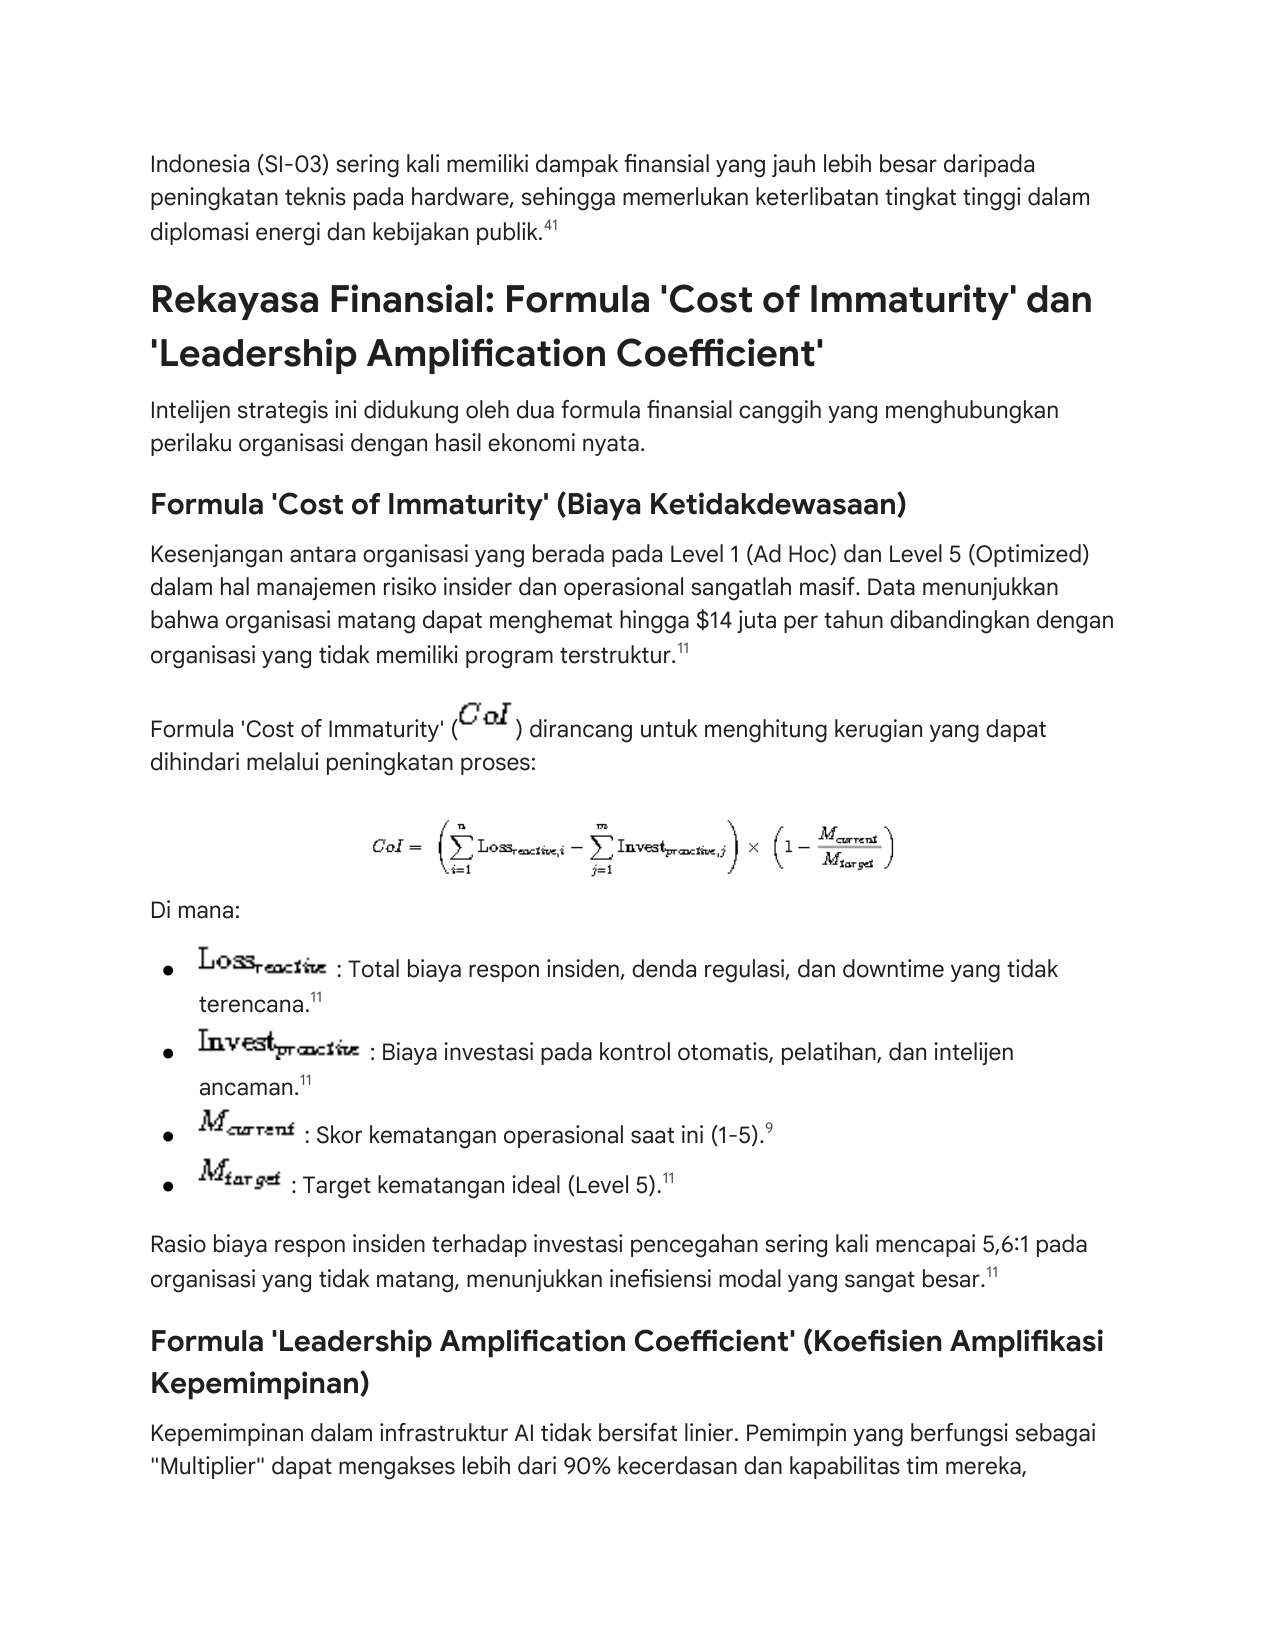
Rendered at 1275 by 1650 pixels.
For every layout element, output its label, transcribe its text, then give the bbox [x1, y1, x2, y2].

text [150, 1419, 1125, 1481]
picture [198, 1106, 304, 1144]
picture [150, 806, 1119, 893]
text Kesenjangan antara organisasi yang berada pada Level 1 (Ad Hoc) dan Level 5 (Optimized) dalam hal manajemen risiko insider dan operasional sangatlah masif. Data menunjukkan bahwa organisasi matang dapat menghemat hingga $14 juta per tahun dibandingkan dengan organisasi yang tidak memiliki program terstruktur.11 [150, 541, 1125, 671]
subtitle Rekayasa Finansial: Formula 'Cost of Immaturity' dan 'Leadership Amplification Coefficient' [150, 277, 1125, 377]
list : Target kematangan ideal (Level 5).11 [161, 1155, 1125, 1200]
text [150, 150, 1125, 247]
text Di mana: [150, 897, 1125, 925]
picture [198, 1023, 370, 1060]
subtitle Formula 'Leadership Amplification Coefficient' (Koefisien Amplifikasi Kepemimpinan) [150, 1324, 1125, 1402]
picture [458, 700, 515, 738]
picture [198, 1155, 291, 1194]
subtitle Formula 'Cost of Immaturity' (Biaya Ketidakdewasaan) [150, 487, 1125, 523]
text Formula 'Cost of Immaturity' () dirancang untuk menghitung kerugian yang dapat dihindari melalui peningkatan proses: [150, 700, 1125, 777]
list : Skor kematangan operasional saat ini (1-5).9 [161, 1107, 1125, 1151]
list : Biaya investasi pada kontrol otomatis, pelatihan, dan intelijen ancaman.11 [161, 1024, 1125, 1102]
text Intelijen strategis ini didukung oleh dua formula finansial canggih yang menghubungkan perilaku organisasi dengan hasil ekonomi nyata. [150, 396, 1125, 458]
text Rasio biaya respon insiden terhadap investasi pencegahan sering kali mencapai 5,6:1 pada organisasi yang tidak matang, menunjukkan inefisiensi modal yang sangat besar.11 [150, 1230, 1125, 1294]
list : Total biaya respon insiden, denda regulasi, dan downtime yang tidak terencana.11 [161, 942, 1125, 1019]
picture [198, 941, 337, 978]
